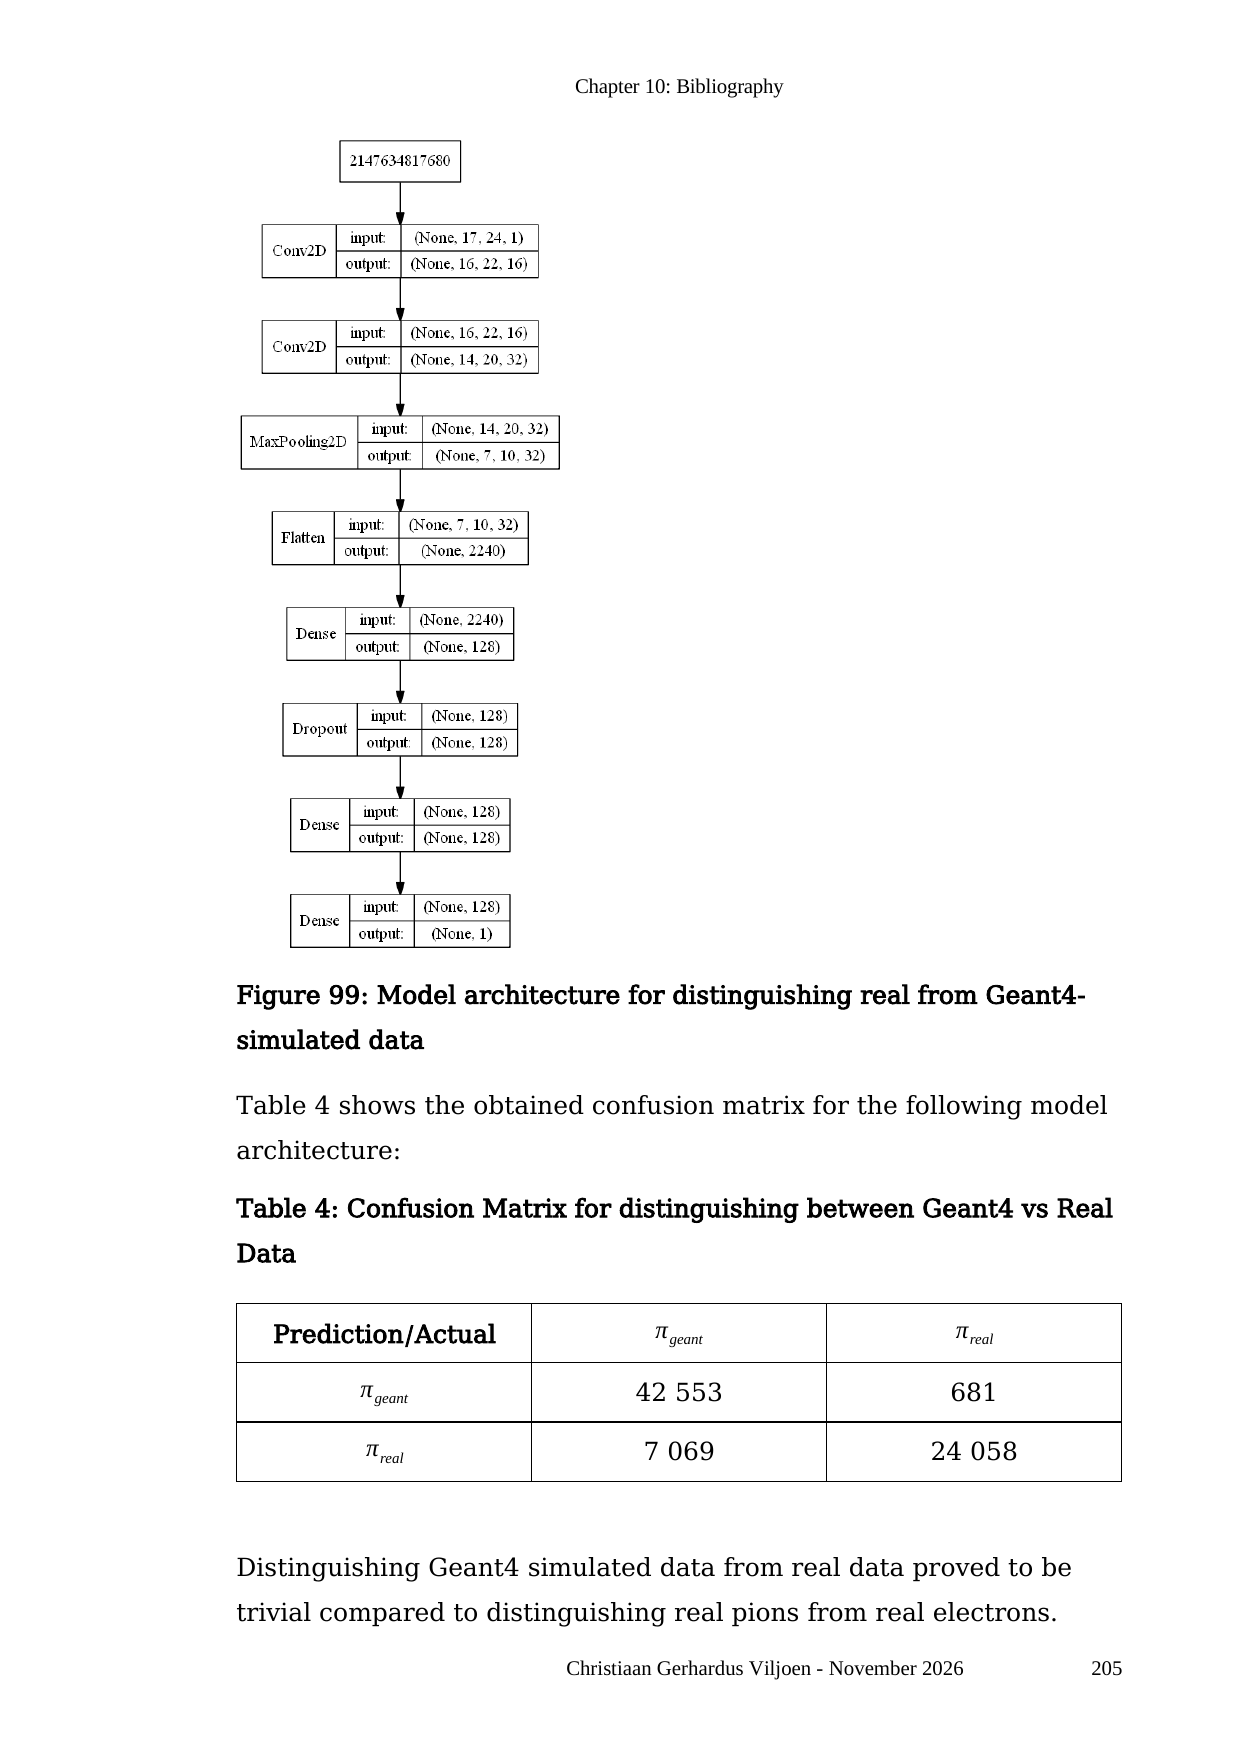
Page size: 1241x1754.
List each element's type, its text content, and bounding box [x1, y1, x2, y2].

table_cell 42 553 [532, 1363, 826, 1421]
table_header Prediction/Actual [237, 1304, 531, 1362]
table_cell 7 069 [532, 1423, 826, 1481]
table_cell 24 058 [827, 1423, 1121, 1481]
text Table 4 shows the obtained confusion matrix for the following model architecture: [236, 1090, 1122, 1165]
picture [236, 135, 564, 952]
table_header [827, 1304, 1121, 1362]
table_header [532, 1304, 826, 1362]
table_cell [237, 1423, 531, 1481]
table_cell 681 [827, 1363, 1121, 1421]
text Table 4: Confusion Matrix for distinguishing between Geant4 vs Real Data [236, 1192, 1122, 1267]
table_cell [237, 1363, 531, 1421]
text Figure 99: Model architecture for distinguishing real from Geant4-simulated data [236, 979, 1122, 1054]
